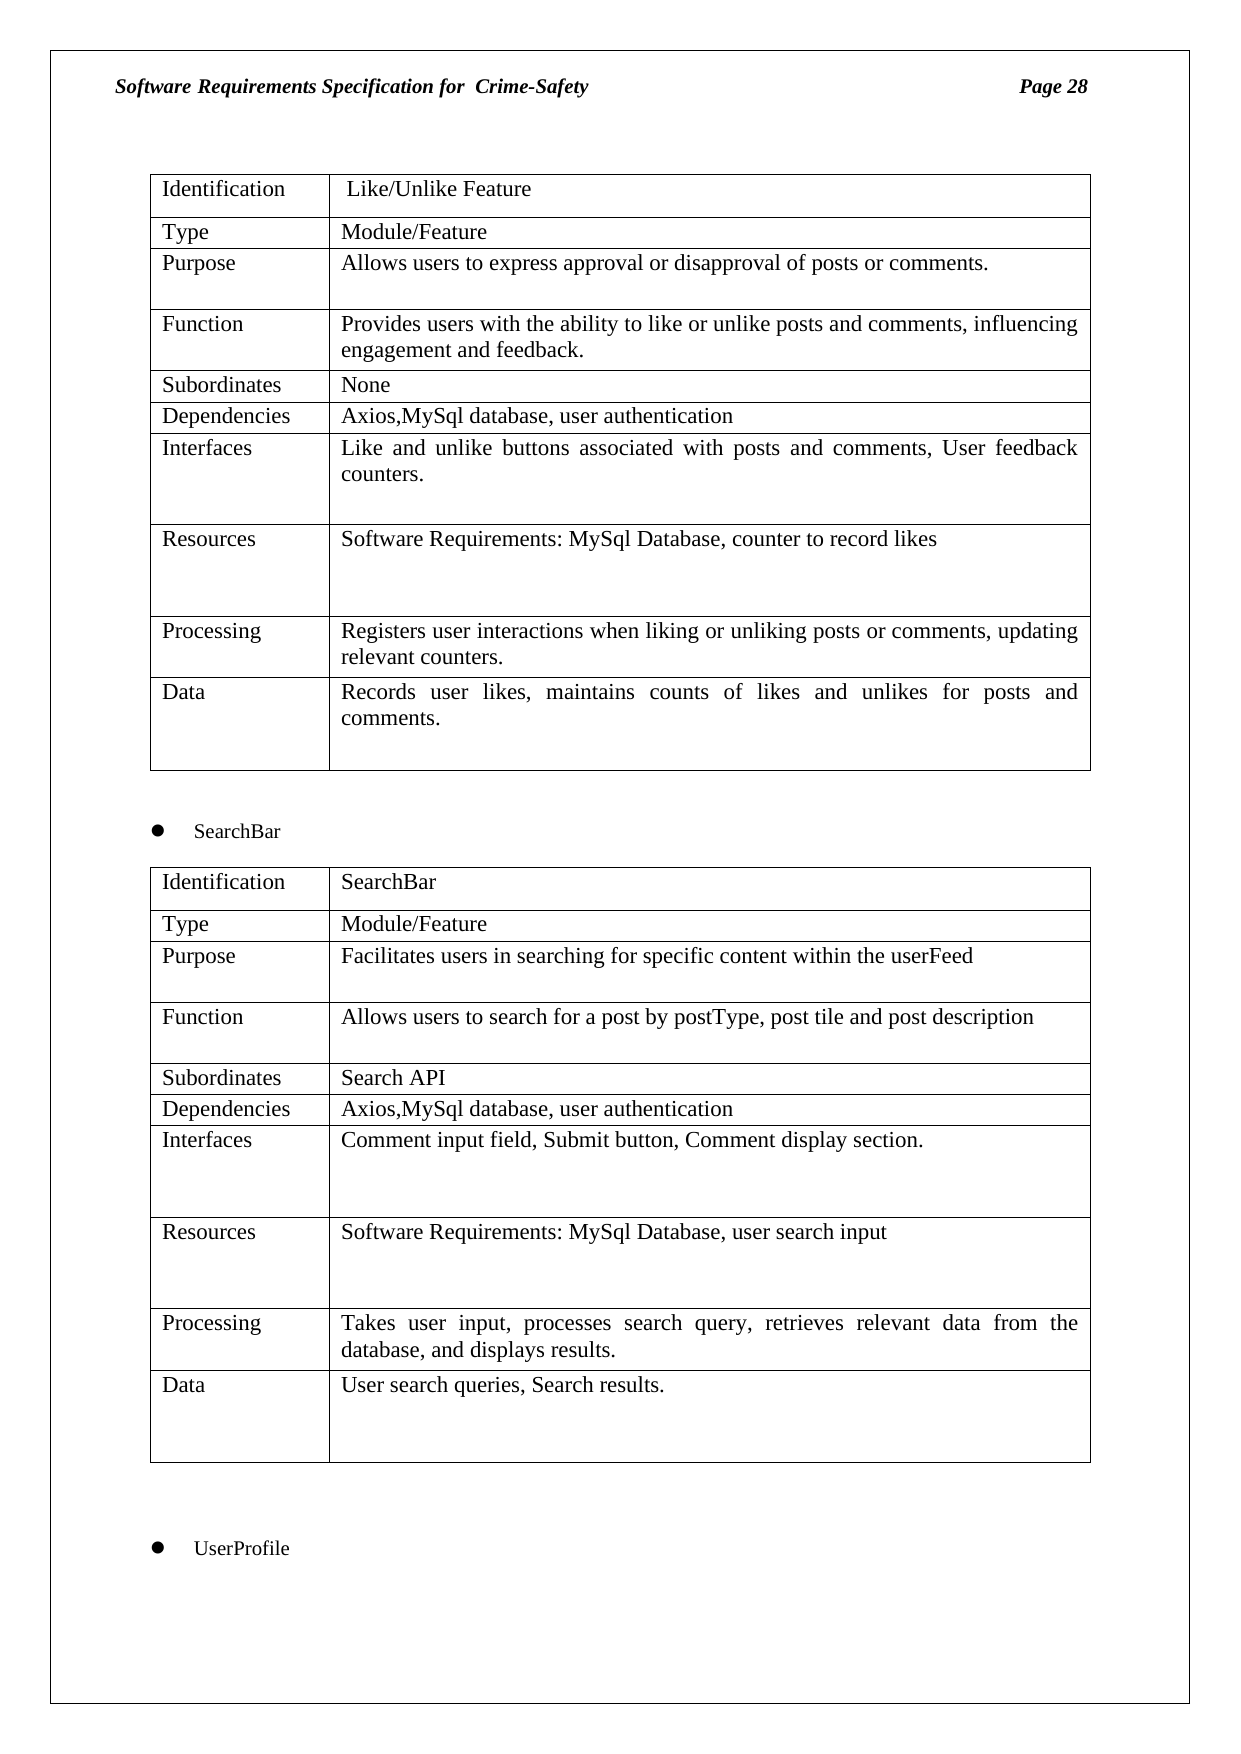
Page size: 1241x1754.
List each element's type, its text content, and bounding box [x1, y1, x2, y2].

table_header Identification [151, 175, 329, 217]
list SearchBar [150, 819, 1090, 843]
table_cell Data [151, 1371, 329, 1462]
table_cell Interfaces [151, 1126, 329, 1217]
table_cell Module/Feature [330, 218, 1090, 248]
table_header SearchBar [330, 868, 1090, 909]
table_cell Data [151, 678, 329, 769]
table_cell Allows users to search for a post by postType, post tile and post description [330, 1003, 1090, 1063]
table_cell Processing [151, 1309, 329, 1369]
table_cell Allows users to express approval or disapproval of posts or comments. [330, 249, 1090, 309]
table_cell Purpose [151, 942, 329, 1002]
table_header Like/Unlike Feature [330, 175, 1090, 217]
table_cell Comment input field, Submit button, Comment display section. [330, 1126, 1090, 1217]
table_cell Like and unlike buttons associated with posts and comments, User feedback counters. [330, 434, 1090, 524]
table_cell Facilitates users in searching for specific content within the userFeed [330, 942, 1090, 1002]
table_cell Function [151, 310, 329, 370]
table_cell Registers user interactions when liking or unliking posts or comments, updating relevant counters. [330, 617, 1090, 677]
list UserProfile [150, 1535, 1090, 1559]
table_cell Resources [151, 1218, 329, 1308]
table_cell Dependencies [151, 403, 329, 433]
table_cell Processing [151, 617, 329, 677]
table_cell Software Requirements: MySql Database, counter to record likes [330, 525, 1090, 616]
table_cell Axios,MySql database, user authentication [330, 403, 1090, 433]
table_cell Dependencies [151, 1095, 329, 1125]
table_cell Software Requirements: MySql Database, user search input [330, 1218, 1090, 1308]
table_cell None [330, 371, 1090, 402]
table_cell Type [151, 218, 329, 248]
table_cell Resources [151, 525, 329, 616]
table_cell Type [151, 911, 329, 941]
table_cell Subordinates [151, 1064, 329, 1094]
table_cell User search queries, Search results. [330, 1371, 1090, 1462]
table_cell Records user likes, maintains counts of likes and unlikes for posts and comments. [330, 678, 1090, 769]
table_cell Module/Feature [330, 911, 1090, 941]
table_cell Provides users with the ability to like or unlike posts and comments, influencing engagement and feedback. [330, 310, 1090, 370]
table_cell Purpose [151, 249, 329, 309]
table_cell Function [151, 1003, 329, 1063]
table_cell Interfaces [151, 434, 329, 524]
table_cell Axios,MySql database, user authentication [330, 1095, 1090, 1125]
table_cell Takes user input, processes search query, retrieves relevant data from the database, and displays results. [330, 1309, 1090, 1369]
table_cell Subordinates [151, 371, 329, 402]
table_header Identification [151, 868, 329, 909]
table_cell Search API [330, 1064, 1090, 1094]
